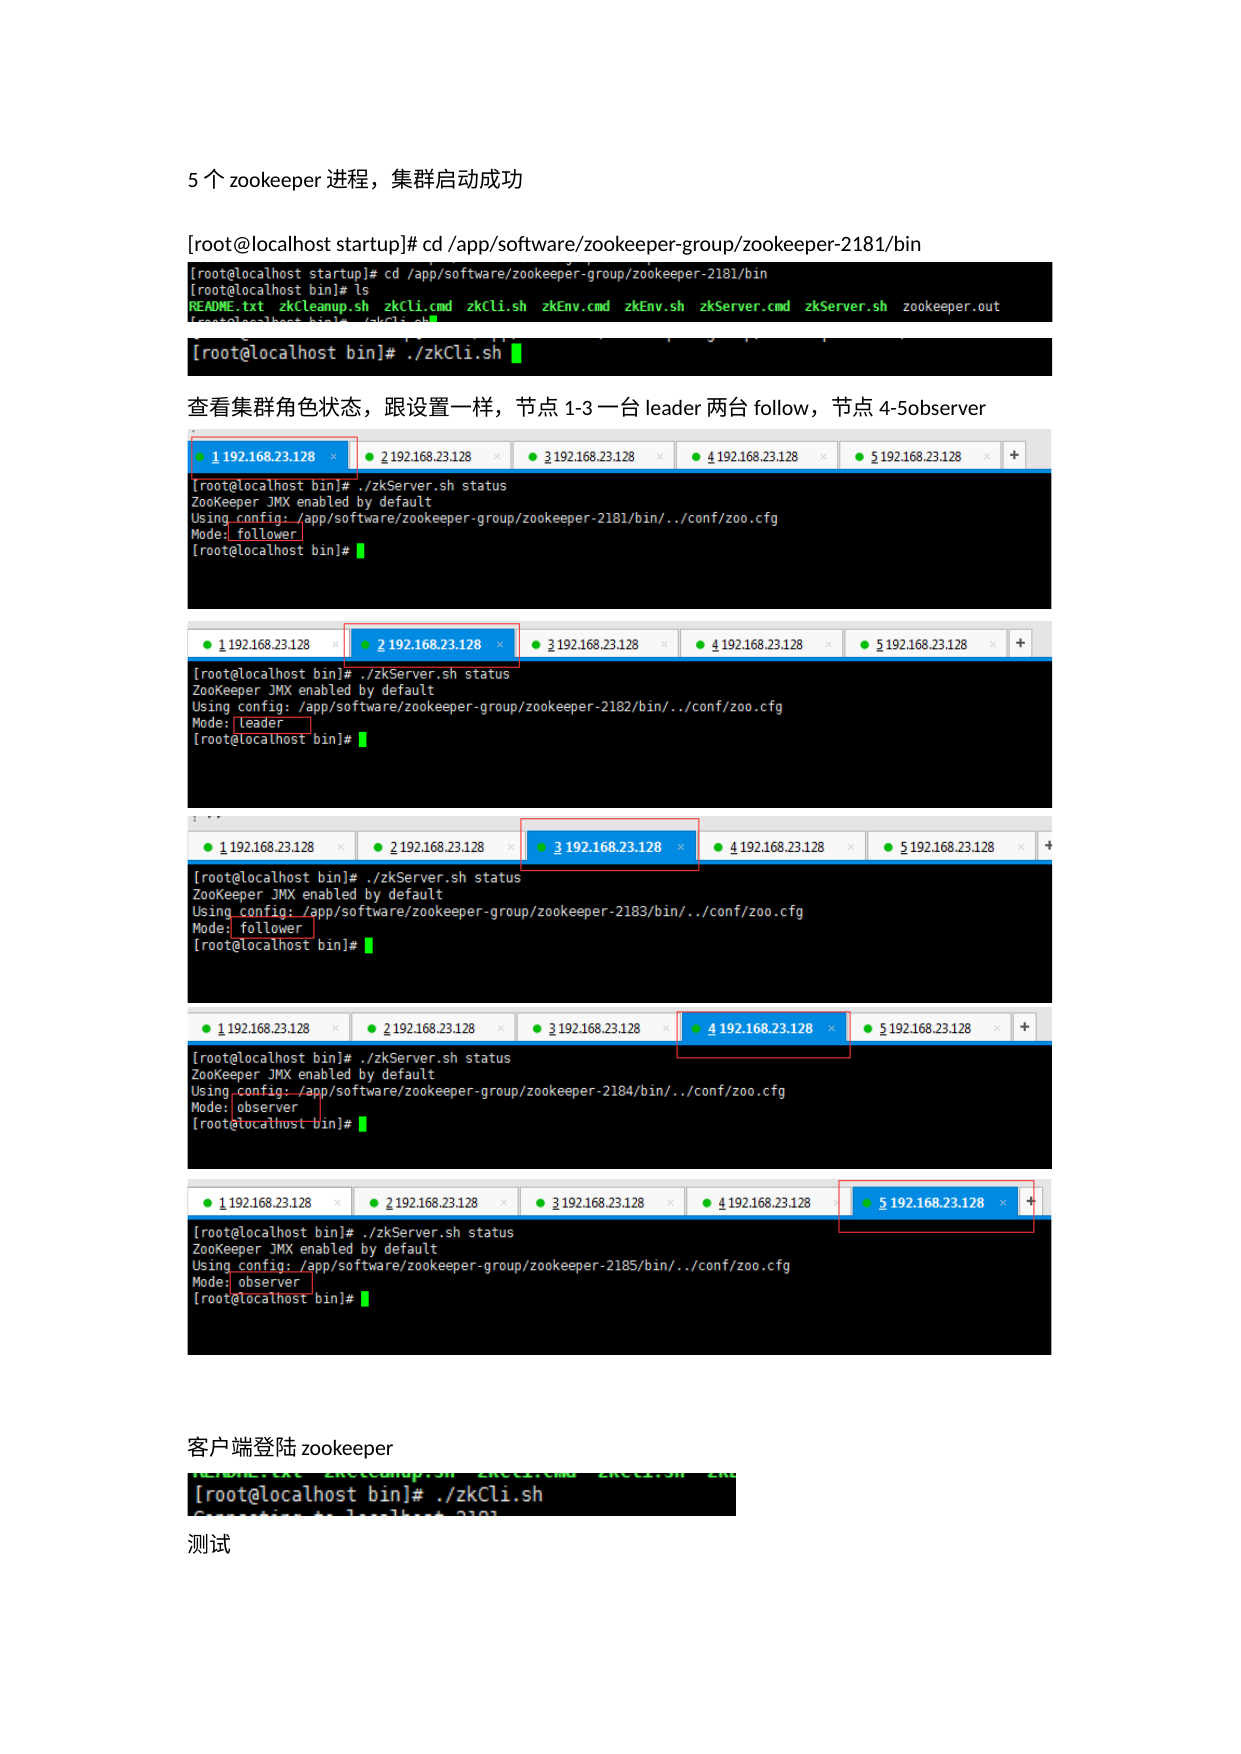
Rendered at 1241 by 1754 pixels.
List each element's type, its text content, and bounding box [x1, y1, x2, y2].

picture [187, 1007, 1052, 1169]
picture [187, 816, 1053, 1003]
list 5个zookeeper进程，集群启动成功 [187, 162, 1053, 194]
picture [187, 621, 1053, 808]
picture [187, 1473, 736, 1516]
list 查看集群角色状态，跟设置一样，节点1-3一台leader两台follow，节点4-5observer [187, 389, 1053, 422]
picture [187, 1179, 1052, 1355]
list [root@localhost startup]# cd /app/software/zookeeper-group/zookeeper-2181/bin [187, 227, 1053, 259]
picture [187, 338, 1053, 376]
picture [187, 429, 1052, 609]
list 客户端登陆zookeeper [187, 1429, 1053, 1462]
list 测试 [187, 1527, 1053, 1559]
picture [187, 262, 1053, 322]
